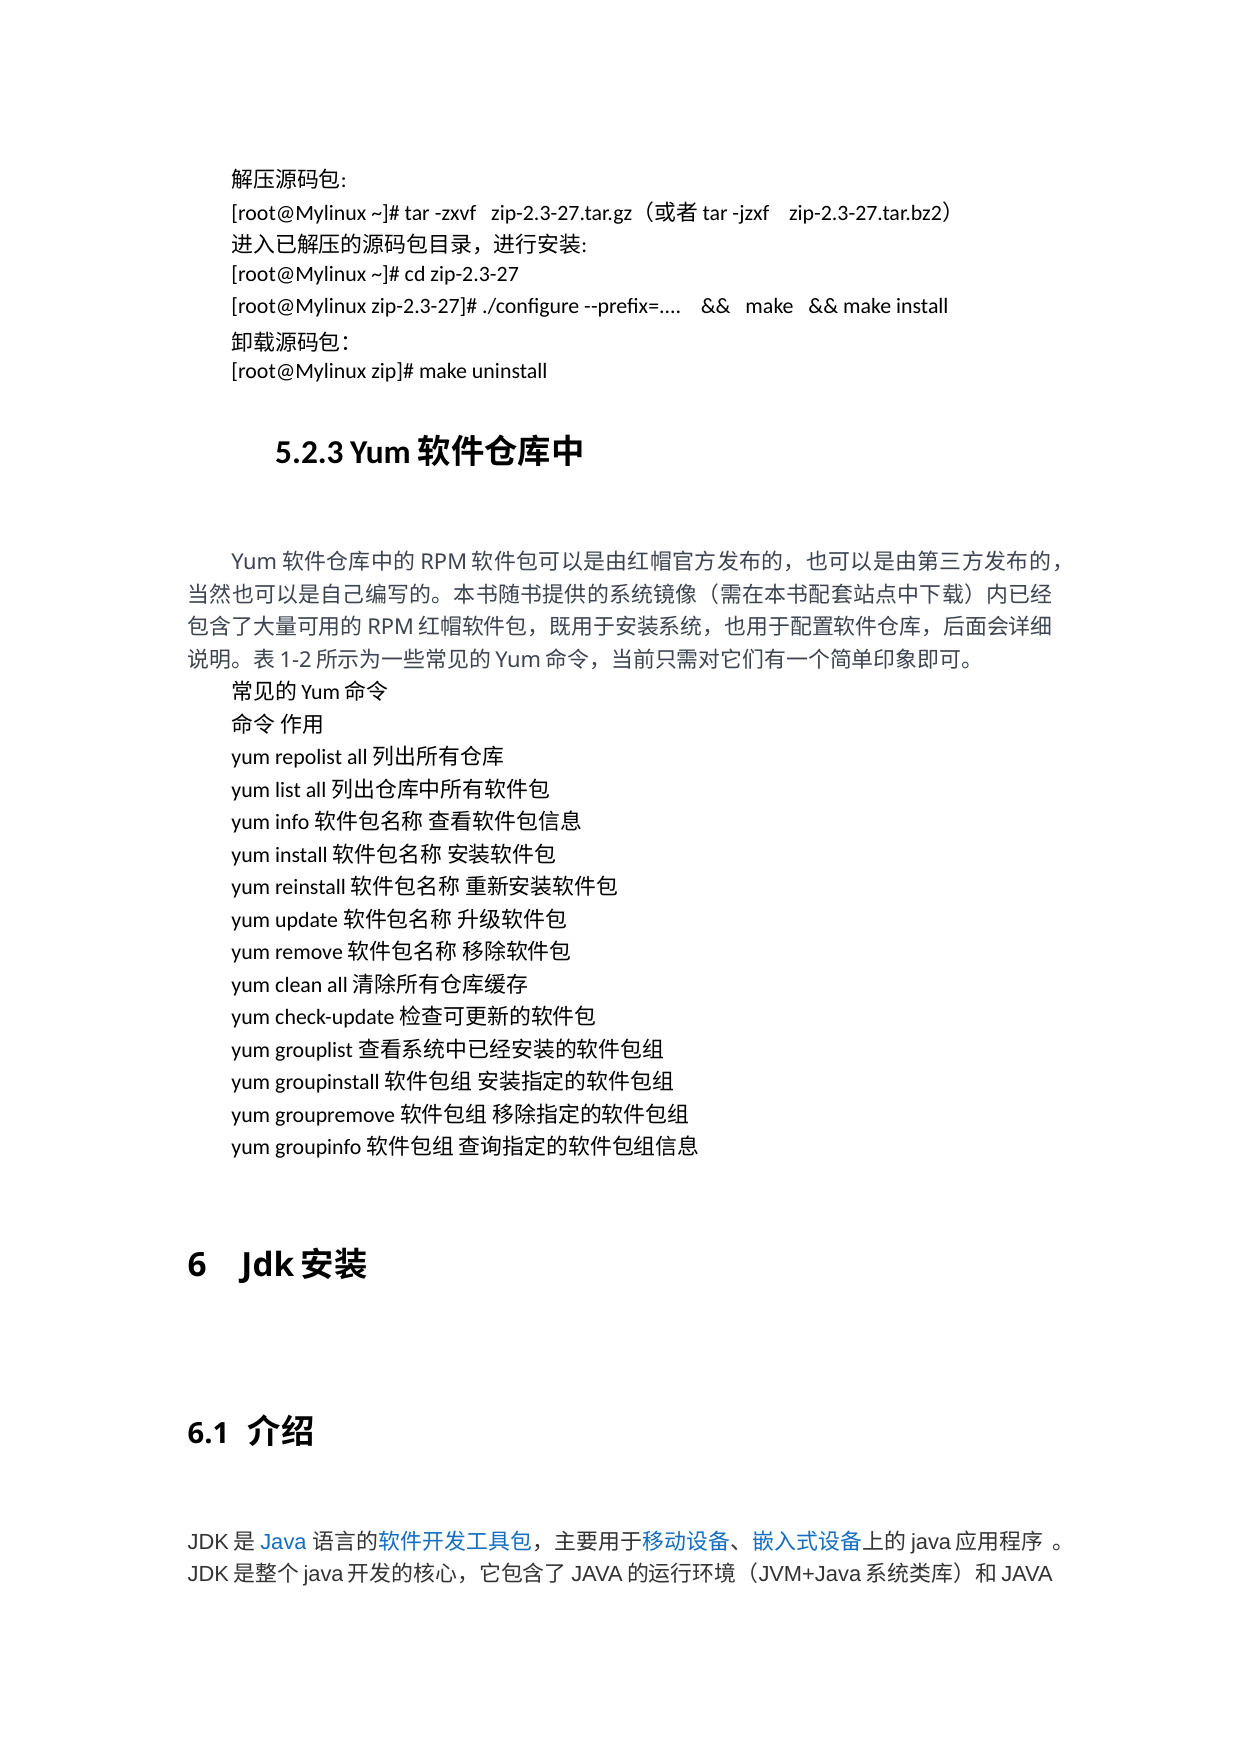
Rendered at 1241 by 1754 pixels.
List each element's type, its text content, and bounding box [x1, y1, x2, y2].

text yum update 软件包名称 升级软件包 [187, 901, 1053, 934]
subtitle 介绍 [187, 1396, 1053, 1461]
subtitle Yum软件仓库中 [275, 417, 1053, 482]
text 进入已解压的源码包目录，进行安装: [187, 227, 1053, 259]
text 命令 作用 [187, 706, 1053, 739]
text 常见的Yum命令 [187, 674, 1053, 706]
text [root@Mylinux zip]# make uninstall [187, 357, 1053, 389]
text [root@Mylinux zip-2.3-27]# ./configure --prefix=.... && make && make install [187, 292, 1053, 324]
text yum remove 软件包名称 移除软件包 [187, 934, 1053, 966]
text yum info 软件包名称 查看软件包信息 [187, 804, 1053, 836]
text yum grouplist 查看系统中已经安装的软件包组 [187, 1031, 1053, 1064]
text yum clean all 清除所有仓库缓存 [187, 966, 1053, 999]
text yum groupremove 软件包组 移除指定的软件包组 [187, 1096, 1053, 1129]
subtitle Jdk安装 [187, 1229, 1053, 1294]
text yum reinstall 软件包名称 重新安装软件包 [187, 869, 1053, 901]
text yum list all 列出仓库中所有软件包 [187, 771, 1053, 804]
text yum groupinstall 软件包组 安装指定的软件包组 [187, 1064, 1053, 1096]
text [187, 1523, 1053, 1577]
text [root@Mylinux ~]# tar -zxvf zip-2.3-27.tar.gz（或者tar -jzxf zip-2.3-27.tar.bz2） [187, 194, 1053, 227]
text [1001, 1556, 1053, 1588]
text Yum软件仓库中的RPM软件包可以是由红帽官方发布的，也可以是由第三方发布的，当然也可以是自己编写的。本书随书提供的系统镜像（需在本书配套站点中下载）内已经包含了大量可用的RPM红帽软件包，既用于安装系统，也用于配置软件仓库，后面会详细说明。表1-2所示为一些常见的Yum命令，当前只需对它们有一个简单印象即可。 [187, 544, 1053, 674]
text yum repolist all 列出所有仓库 [187, 739, 1053, 771]
text 卸载源码包： [187, 324, 1053, 357]
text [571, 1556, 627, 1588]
text yum groupinfo 软件包组 查询指定的软件包组信息 [187, 1129, 1053, 1161]
text yum install 软件包名称 安装软件包 [187, 836, 1053, 869]
text [root@Mylinux ~]# cd zip-2.3-27 [187, 259, 1053, 292]
text yum check-update 检查可更新的软件包 [187, 999, 1053, 1031]
text 解压源码包: [187, 162, 1053, 194]
